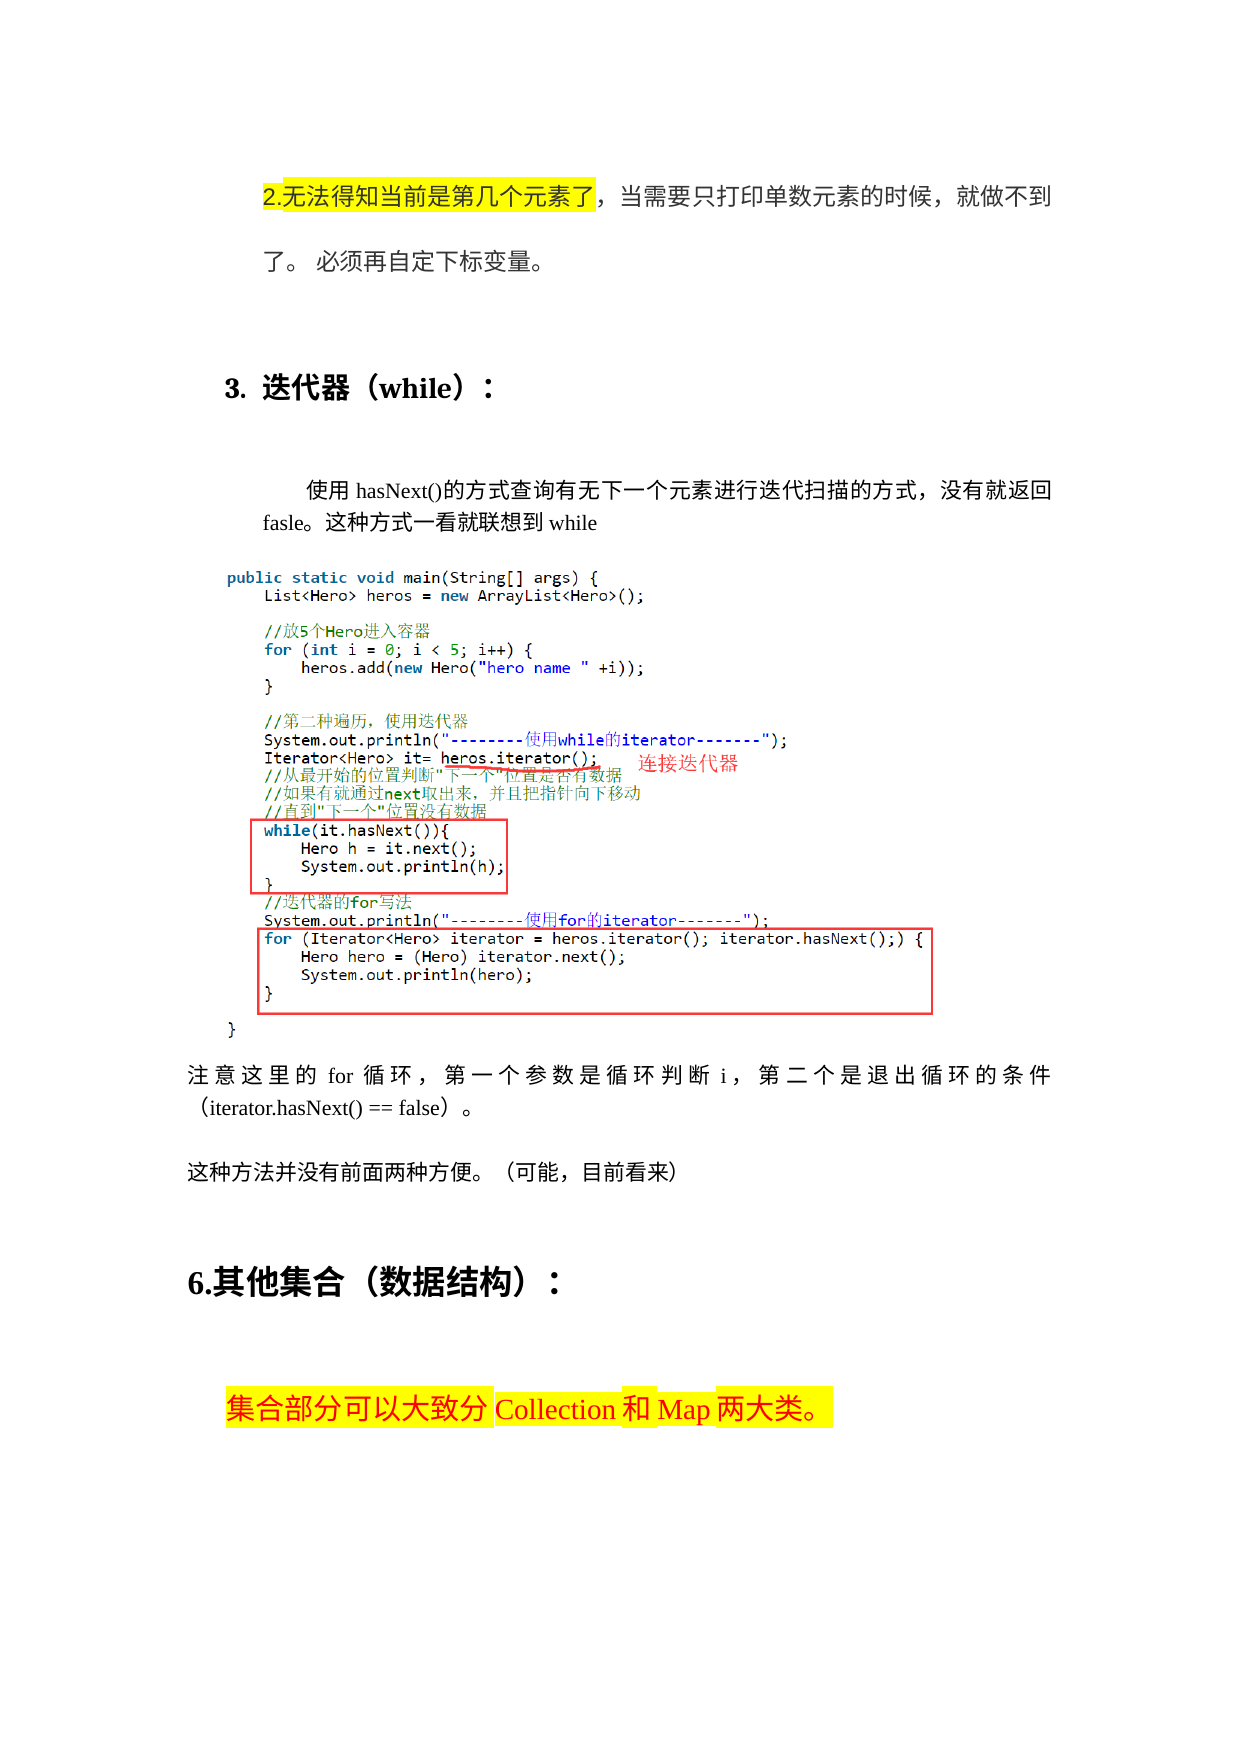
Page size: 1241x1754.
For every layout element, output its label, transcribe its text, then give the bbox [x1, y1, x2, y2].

subtitle 迭代器（while）： [225, 354, 1053, 419]
text 这种方法并没有前面两种方便。（可能，目前看来） [187, 1155, 1053, 1187]
picture [187, 570, 1053, 1046]
list 使用hasNext()的方式查询有无下一个元素进行迭代扫描的方式，没有就返回fasle。这种方式一看就联想到while [262, 472, 1053, 537]
subtitle 6.其他集合（数据结构）： [187, 1247, 1053, 1312]
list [262, 162, 1053, 292]
text 注意这里的for循环，第一个参数是循环判断i，第二个是退出循环的条件（iterator.hasNext() == false）。 [187, 1057, 1053, 1122]
list 集合部分可以大致分Collection和Map两大类。 [226, 1374, 1053, 1439]
